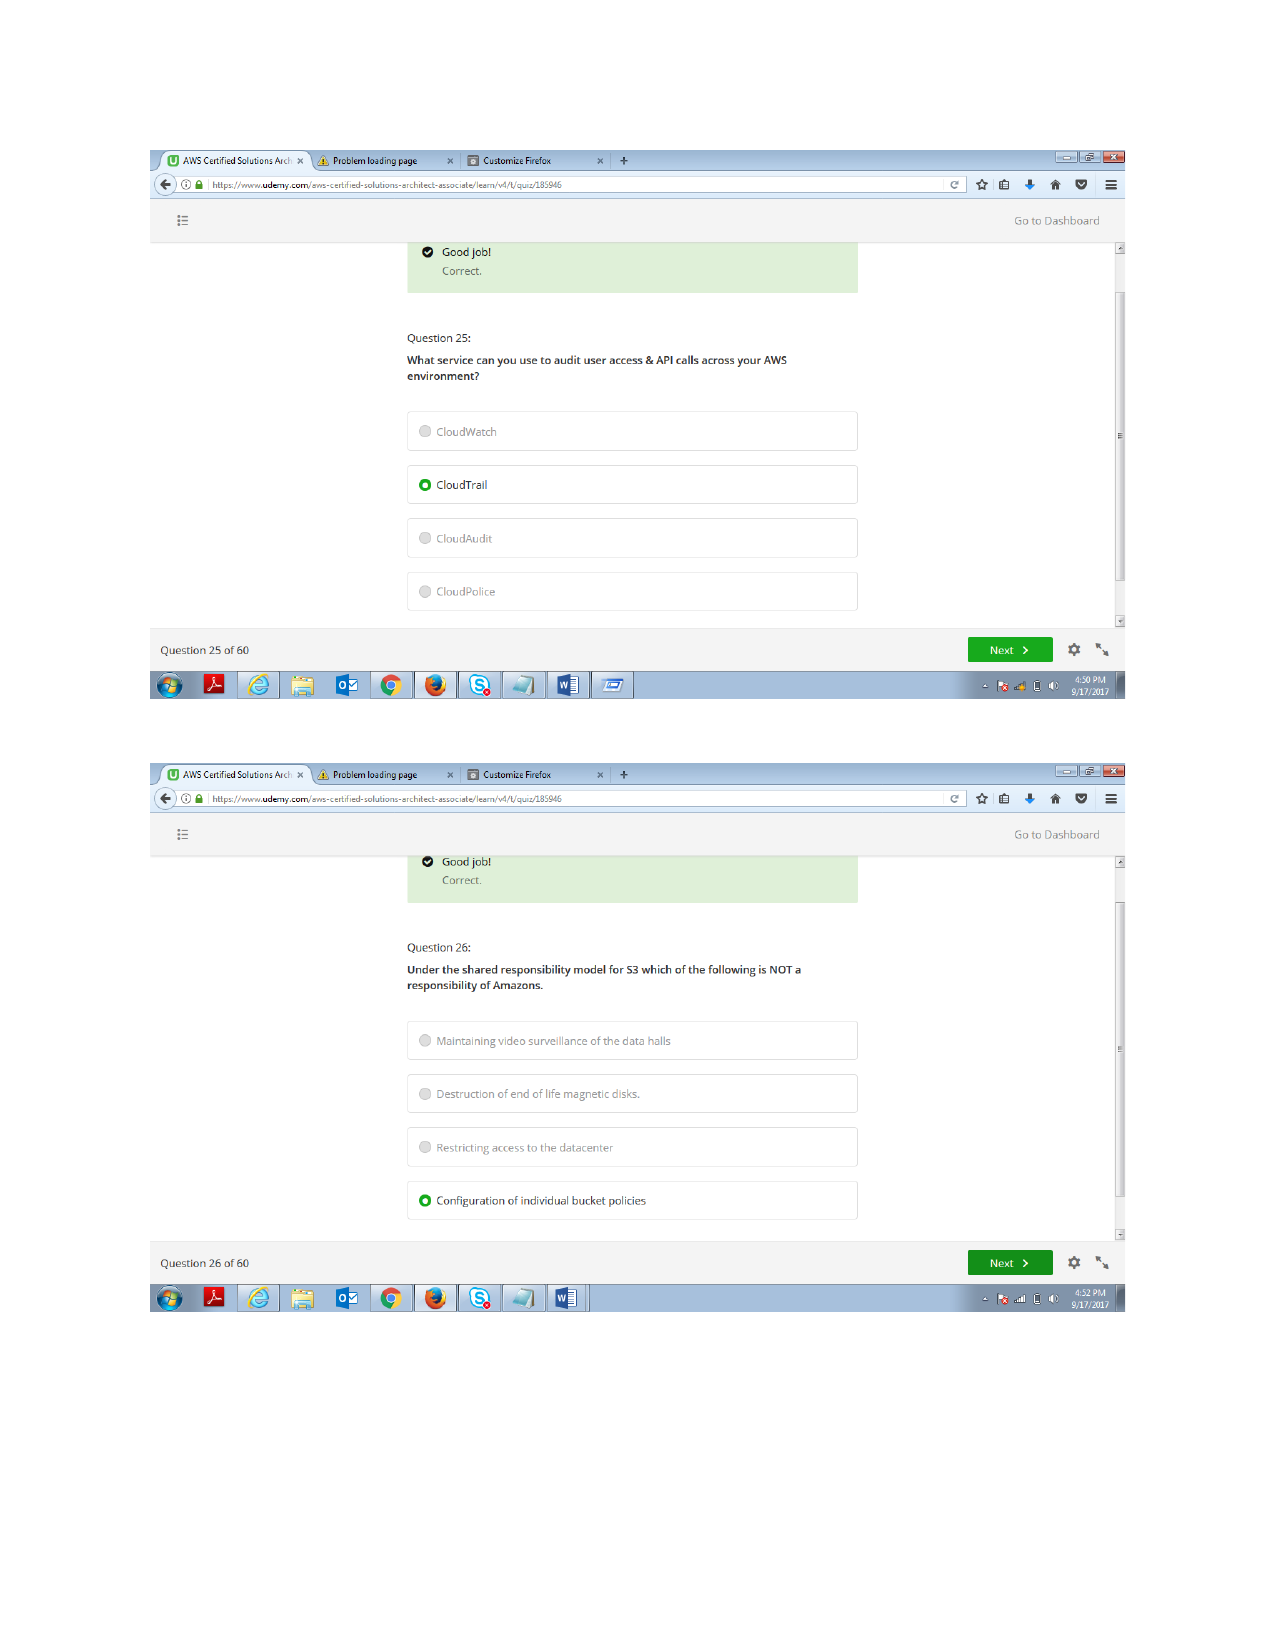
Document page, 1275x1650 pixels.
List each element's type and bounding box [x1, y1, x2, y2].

picture [150, 150, 1125, 699]
picture [150, 763, 1125, 1312]
